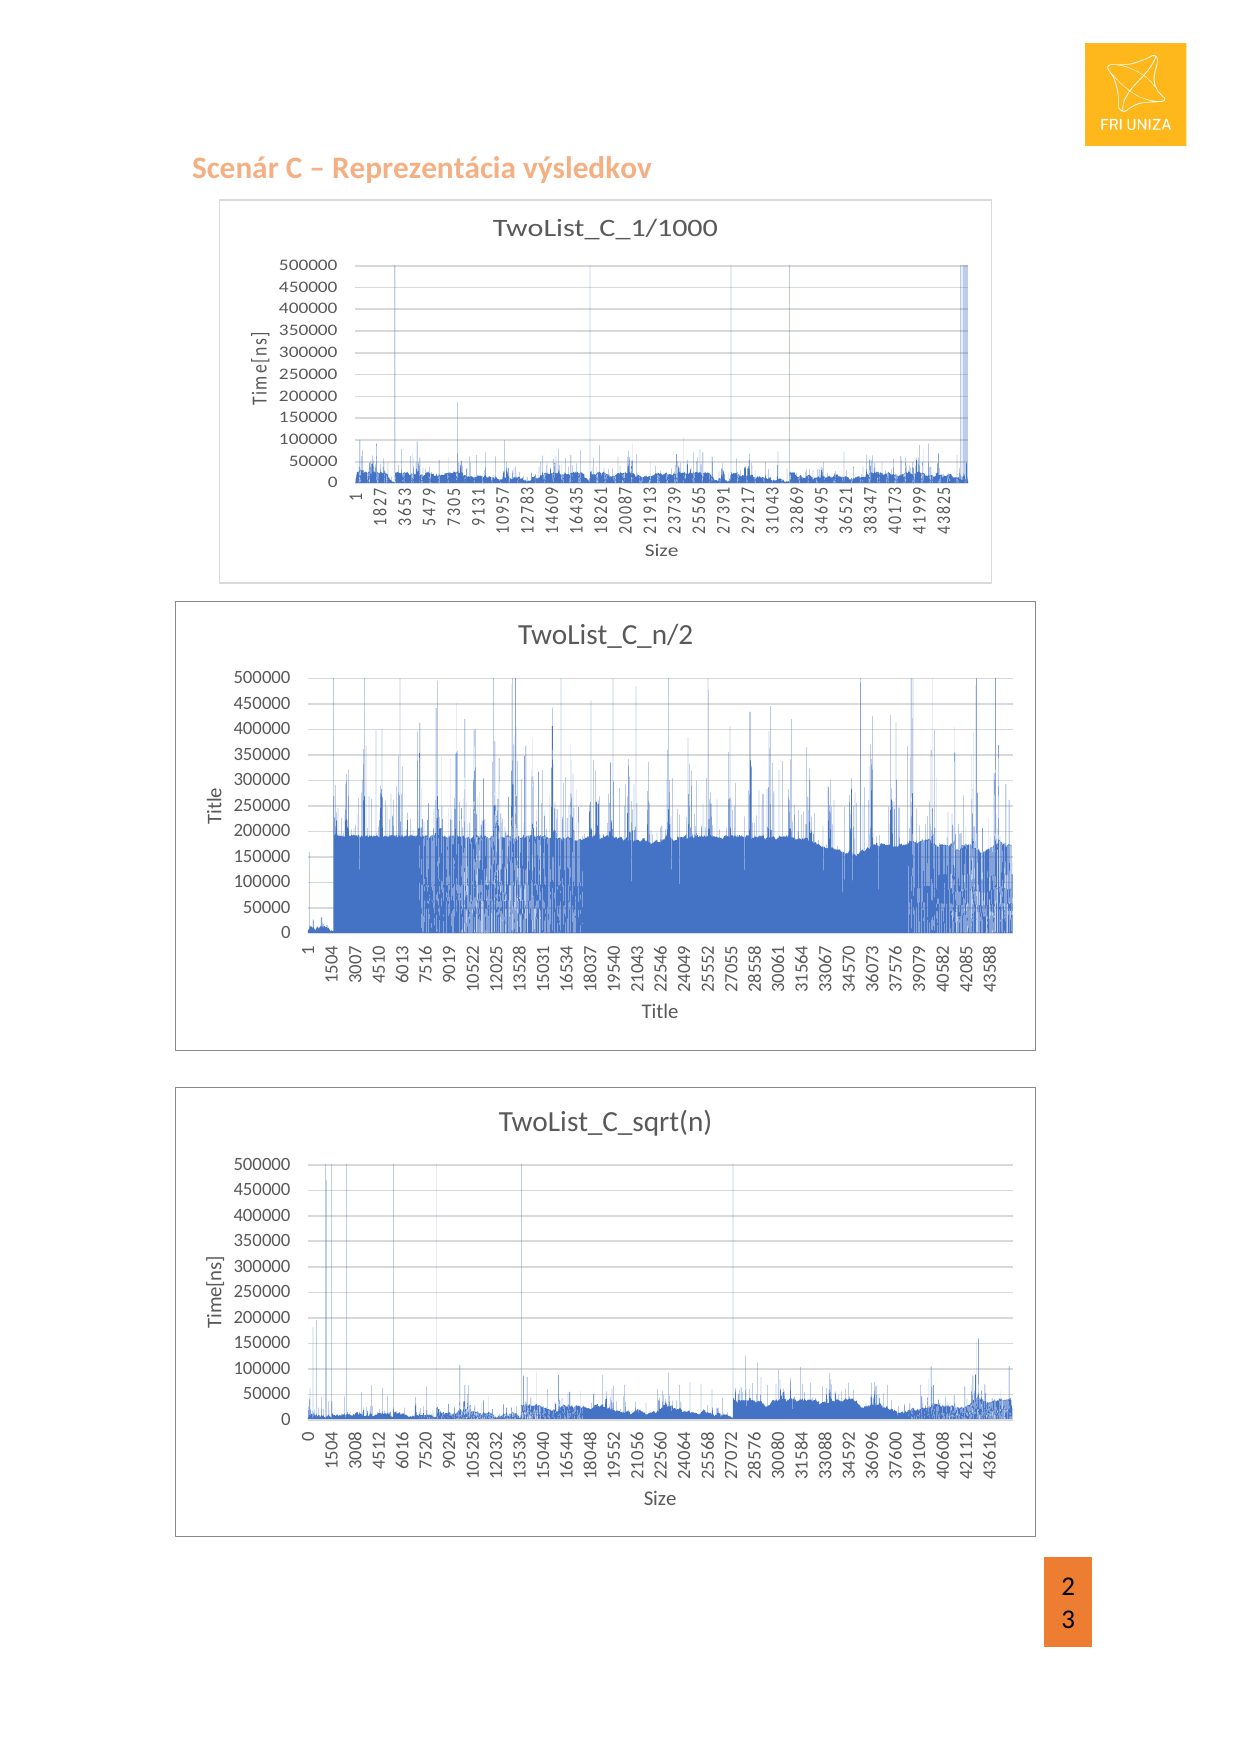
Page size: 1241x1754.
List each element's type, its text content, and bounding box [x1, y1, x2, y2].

subtitle Scenár C – Reprezentácia výsledkov [192, 148, 1092, 186]
picture [1085, 43, 1187, 146]
